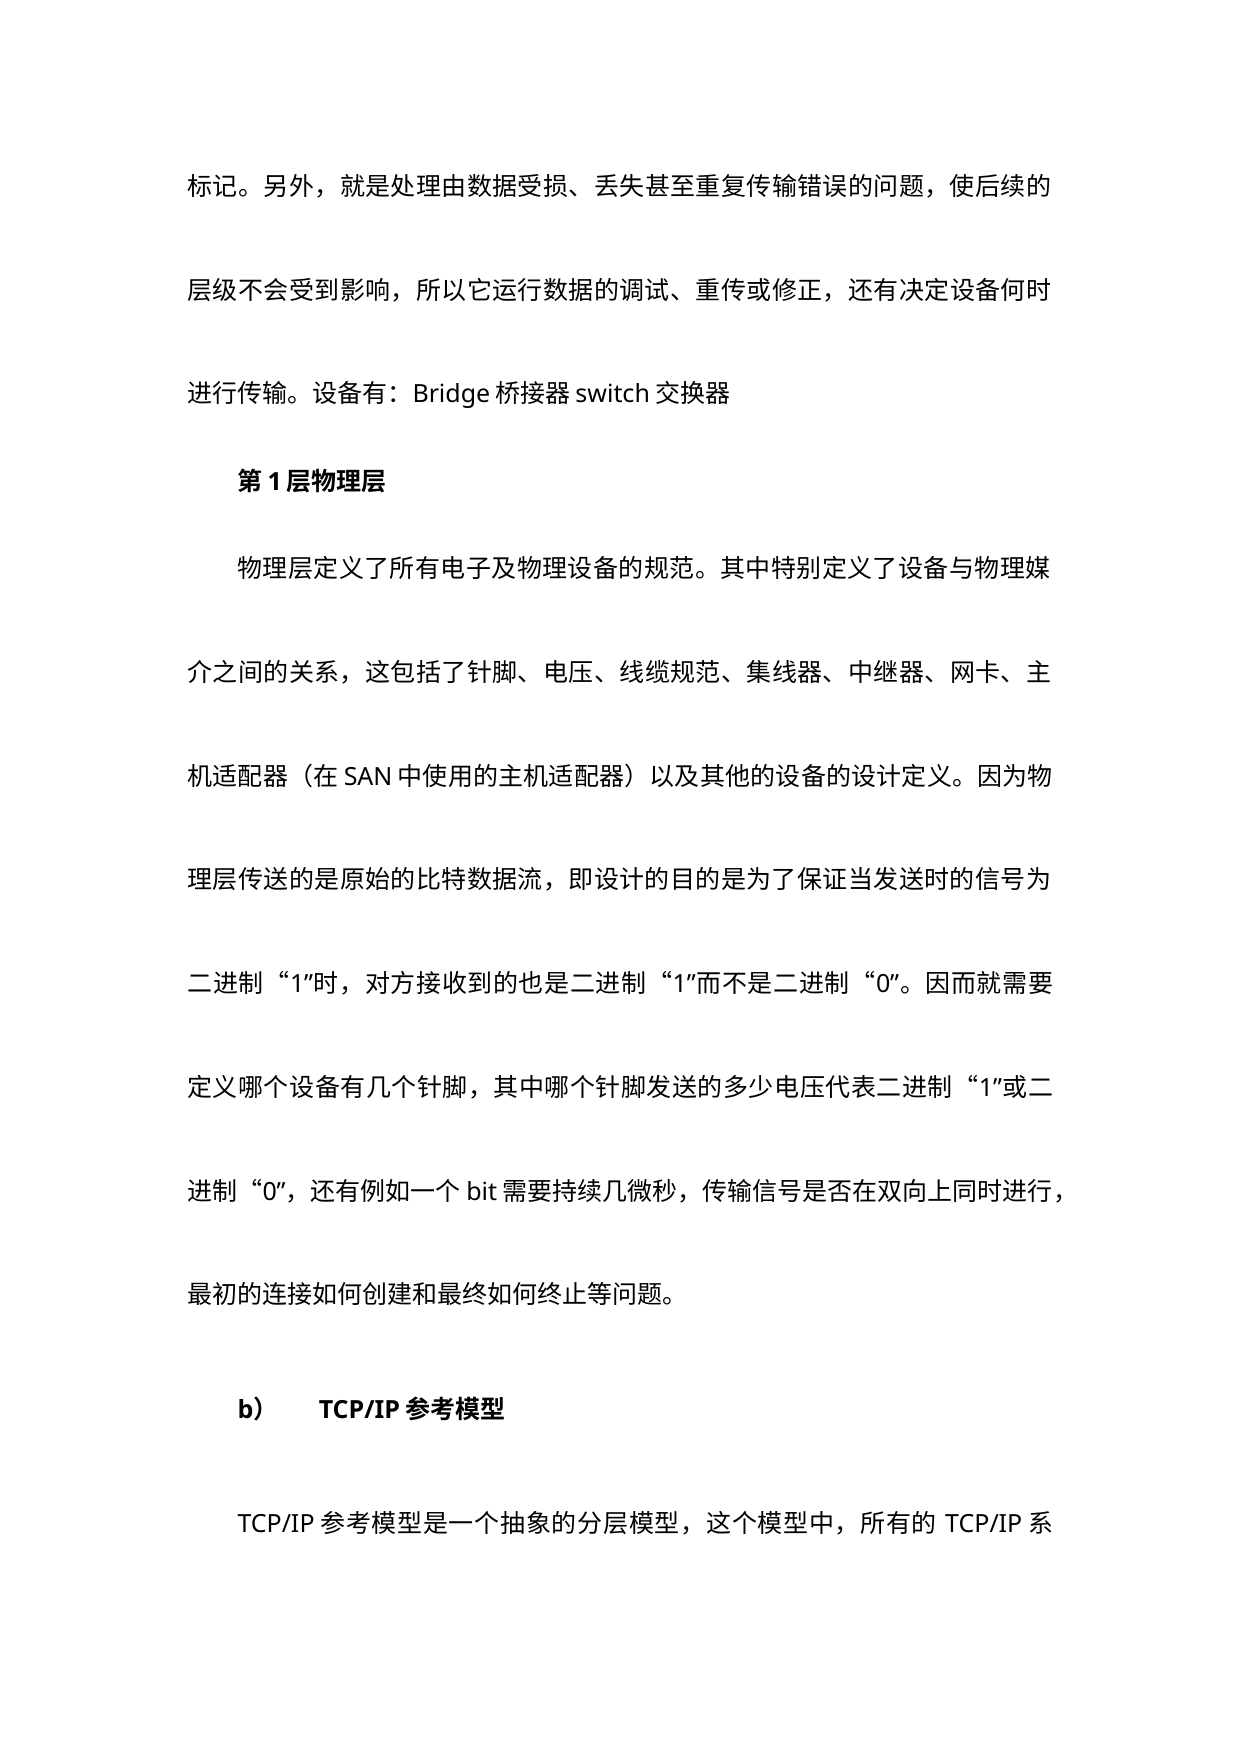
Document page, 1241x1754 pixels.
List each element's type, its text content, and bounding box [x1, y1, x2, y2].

subtitle TCP/IP参考模型 [187, 1373, 1053, 1442]
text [187, 1487, 1053, 1556]
text 第1层物理层 [187, 445, 1053, 514]
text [187, 150, 1053, 427]
text 物理层定义了所有电子及物理设备的规范。其中特别定义了设备与物理媒介之间的关系，这包括了针脚、电压、线缆规范、集线器、中继器、网卡、主机适配器（在SAN中使用的主机适配器）以及其他的设备的设计定义。因为物理层传送的是原始的比特数据流，即设计的目的是为了保证当发送时的信号为二进制“1”时，对方接收到的也是二进制“1”而不是二进制“0”。因而就需要定义哪个设备有几个针脚，其中哪个针脚发送的多少电压代表二进制“1”或二进制“0”，还有例如一个bit需要持续几微秒，传输信号是否在双向上同时进行，最初的连接如何创建和最终如何终止等问题。 [187, 532, 1053, 1327]
